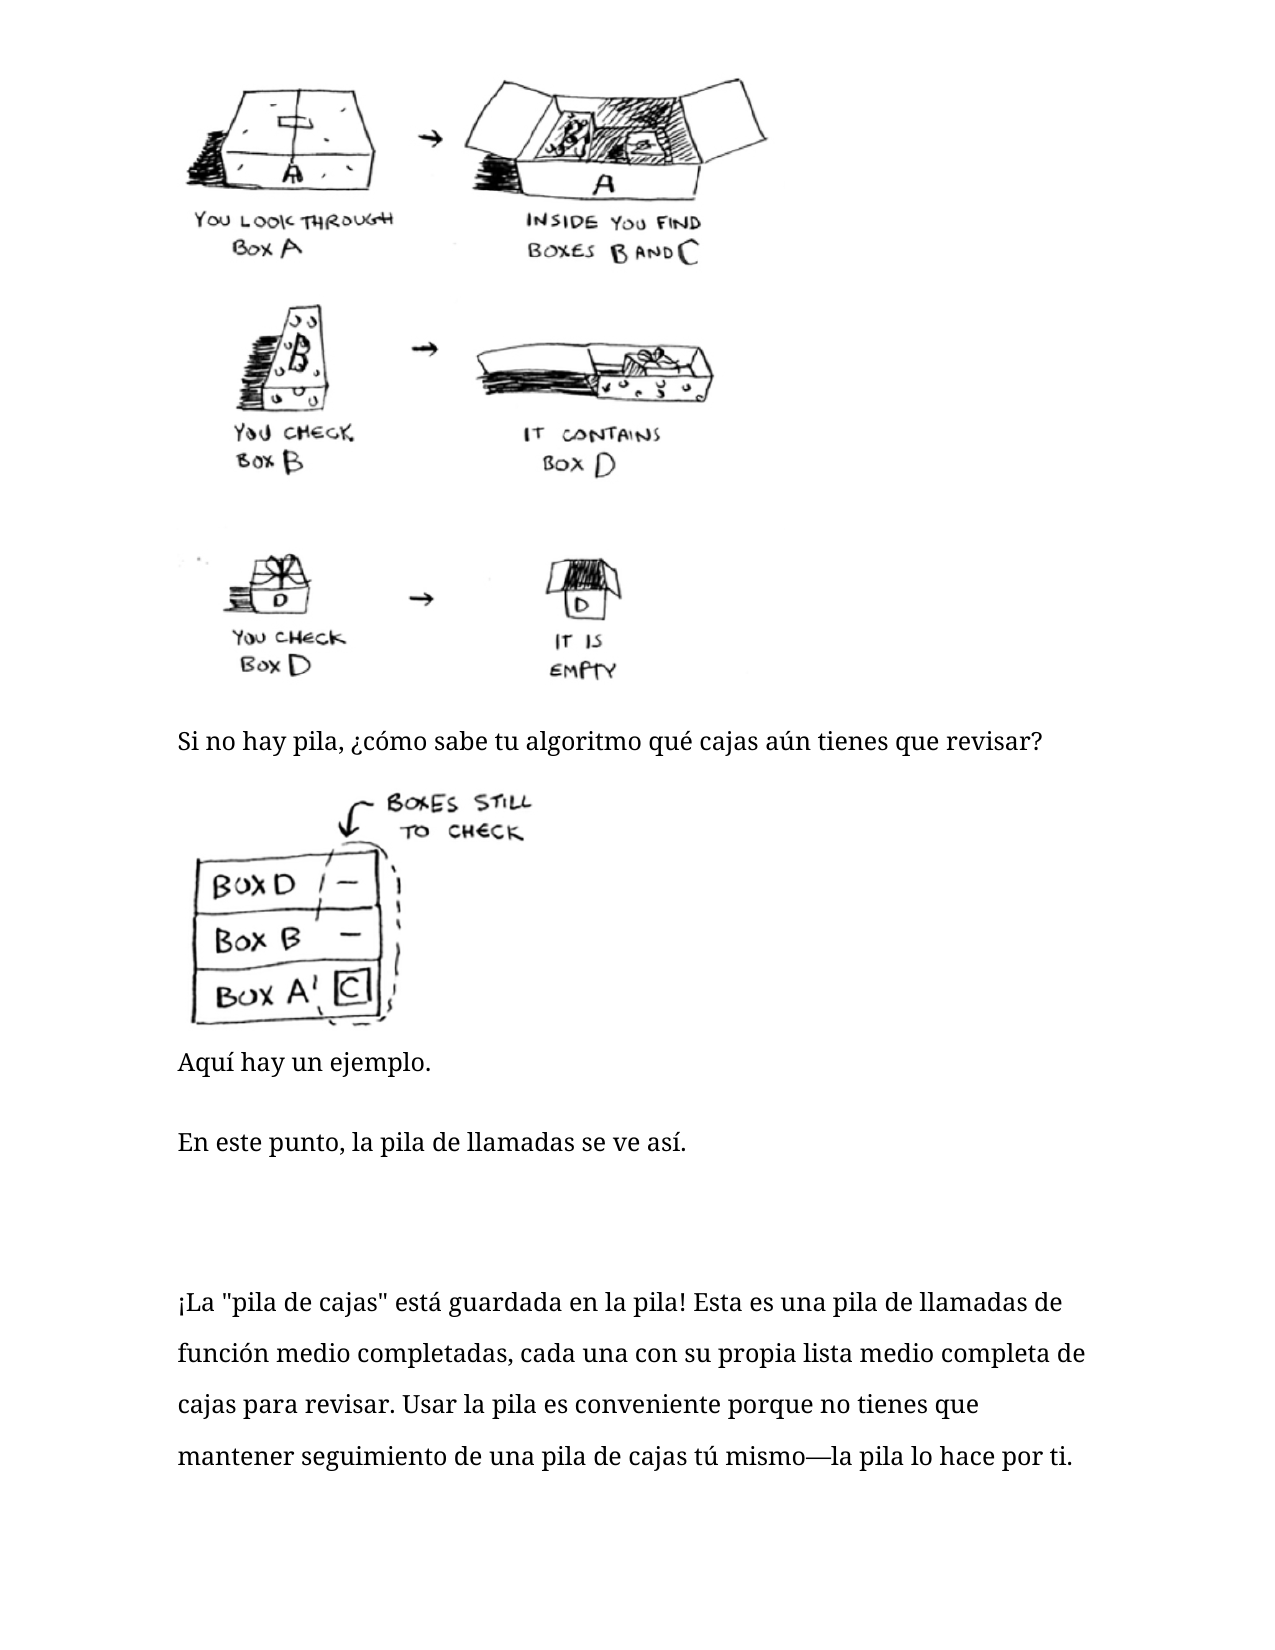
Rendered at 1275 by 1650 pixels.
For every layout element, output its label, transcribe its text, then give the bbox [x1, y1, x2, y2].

text En este punto, la pila de llamadas se ve así. [177, 1124, 1098, 1159]
text ¡La "pila de cajas" está guardada en la pila! Esta es una pila de llamadas de función medio completadas, cada una con su propia lista medio completa de cajas para revisar. Usar la pila es conveniente porque no tienes que mantener seguimiento de una pila de cajas tú mismo—la pila lo hace por ti. [177, 1285, 1098, 1472]
picture [176, 779, 544, 1045]
picture [176, 51, 785, 707]
